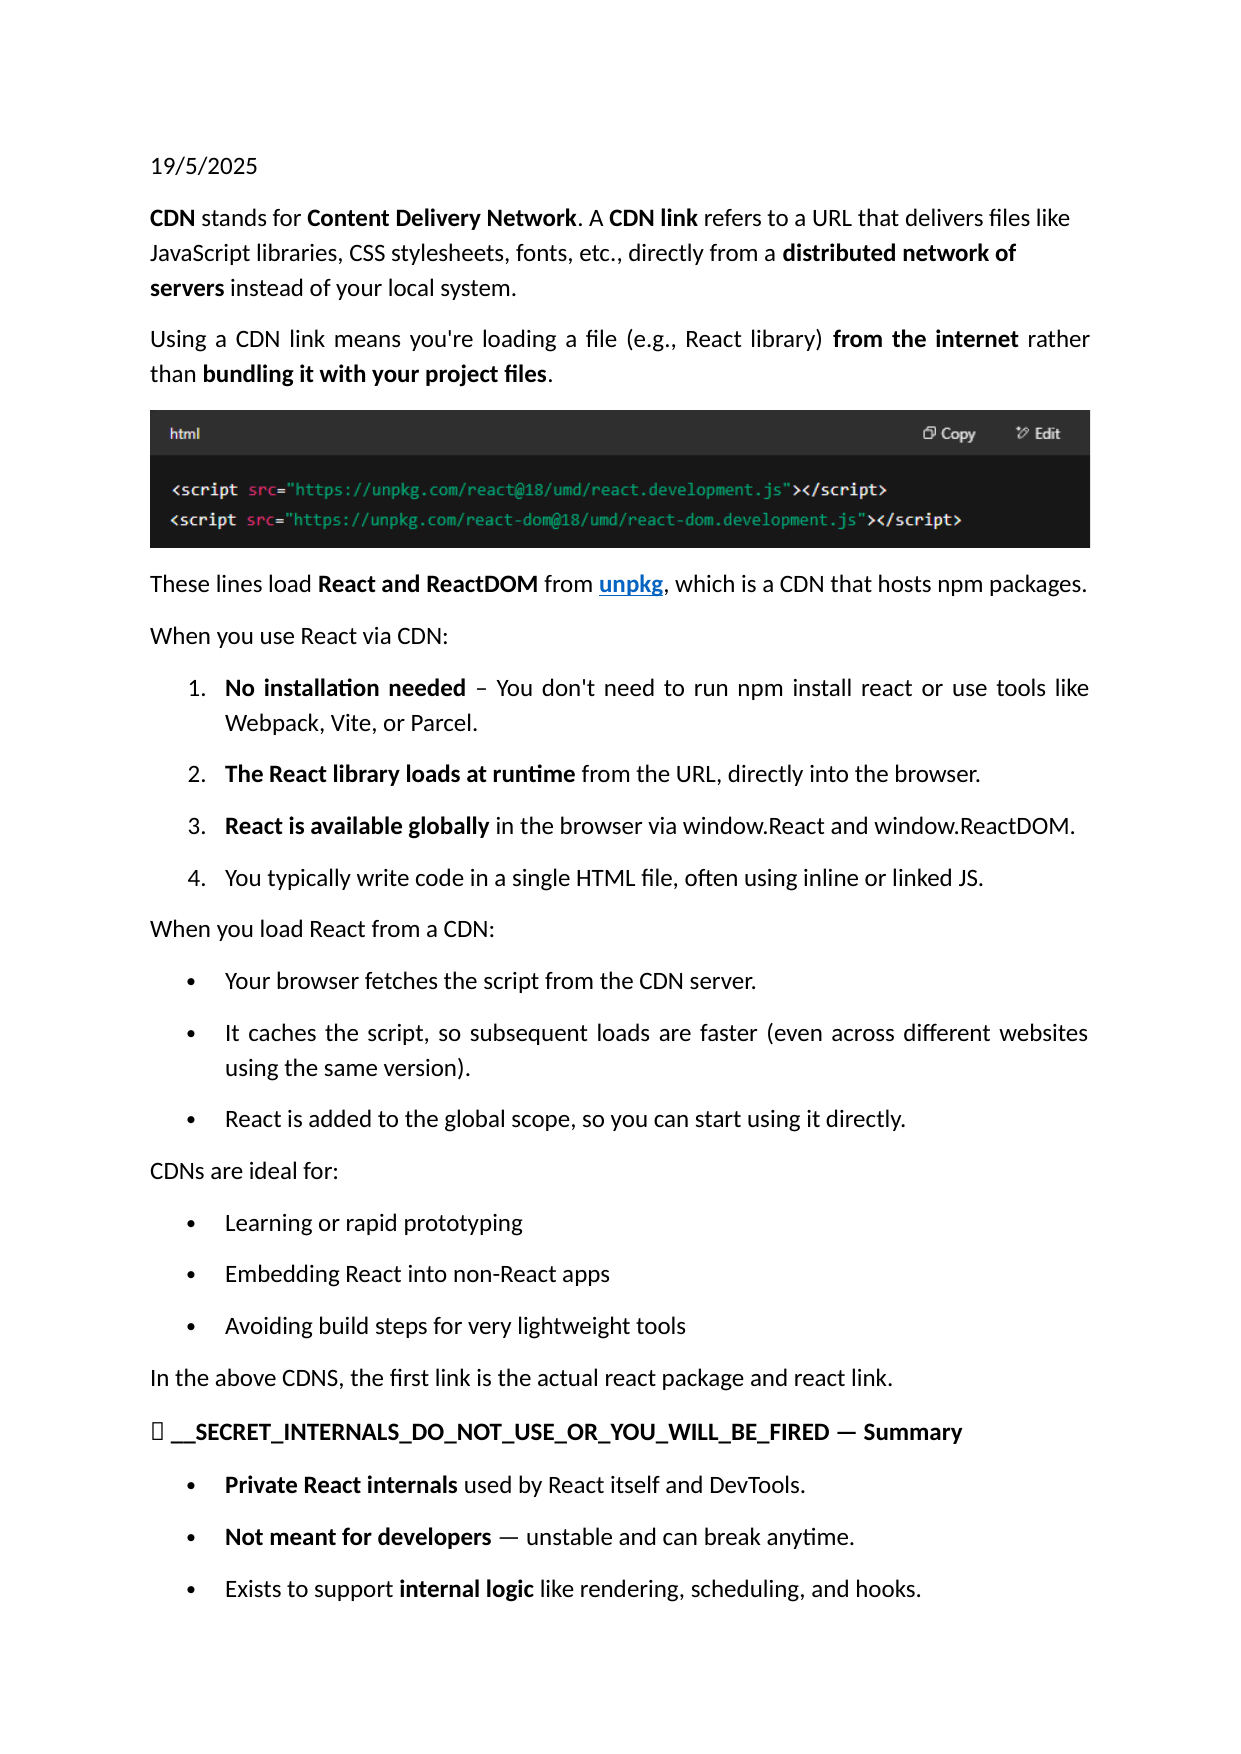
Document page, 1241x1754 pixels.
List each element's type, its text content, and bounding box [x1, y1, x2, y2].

text When you load React from a CDN: [150, 914, 1090, 944]
list Exists to support internal logic like rendering, scheduling, and hooks. [187, 1573, 1090, 1603]
list The React library loads at runtime from the URL, directly into the browser. [187, 759, 1090, 789]
text These lines load React and ReactDOM from unpkg, which is a CDN that hosts npm packages. [150, 569, 1090, 599]
text Using a CDN link means you're loading a file (e.g., React library) from the internet rather than bundling it with your project files. [150, 323, 1090, 389]
text 🔹 __SECRET_INTERNALS_DO_NOT_USE_OR_YOU_WILL_BE_FIRED — Summary [150, 1414, 1090, 1448]
list React is available globally in the browser via window.React and window.ReactDOM. [187, 810, 1090, 841]
text CDN stands for Content Delivery Network. A CDN link refers to a URL that delivers files like JavaScript libraries, CSS stylesheets, fonts, etc., directly from a distributed network of servers instead of your local system. [150, 202, 1090, 302]
list No installation needed – You don't need to run npm install react or use tools like Webpack, Vite, or Parcel. [187, 672, 1090, 737]
text 19/5/2025 [150, 150, 1090, 181]
picture [150, 410, 1091, 548]
list Private React internals used by React itself and DevTools. [187, 1469, 1090, 1500]
list Not meant for developers — unstable and can break anytime. [187, 1521, 1090, 1552]
list Your browser fetches the script from the CDN server. [187, 965, 1090, 996]
text When you use React via CDN: [150, 620, 1090, 651]
list Embedding React into non-React apps [187, 1259, 1090, 1289]
list React is added to the global scope, so you can start using it directly. [187, 1104, 1090, 1134]
list Learning or rapid prototyping [187, 1207, 1090, 1237]
list It caches the script, so subsequent loads are faster (even across different websites using the same version). [187, 1017, 1090, 1082]
text CDNs are ideal for: [150, 1155, 1090, 1186]
list Avoiding build steps for very lightweight tools [187, 1310, 1090, 1341]
text In the above CDNS, the first link is the actual react package and react link. [150, 1362, 1090, 1392]
list You typically write code in a single HTML file, often using inline or linked JS. [187, 862, 1090, 892]
